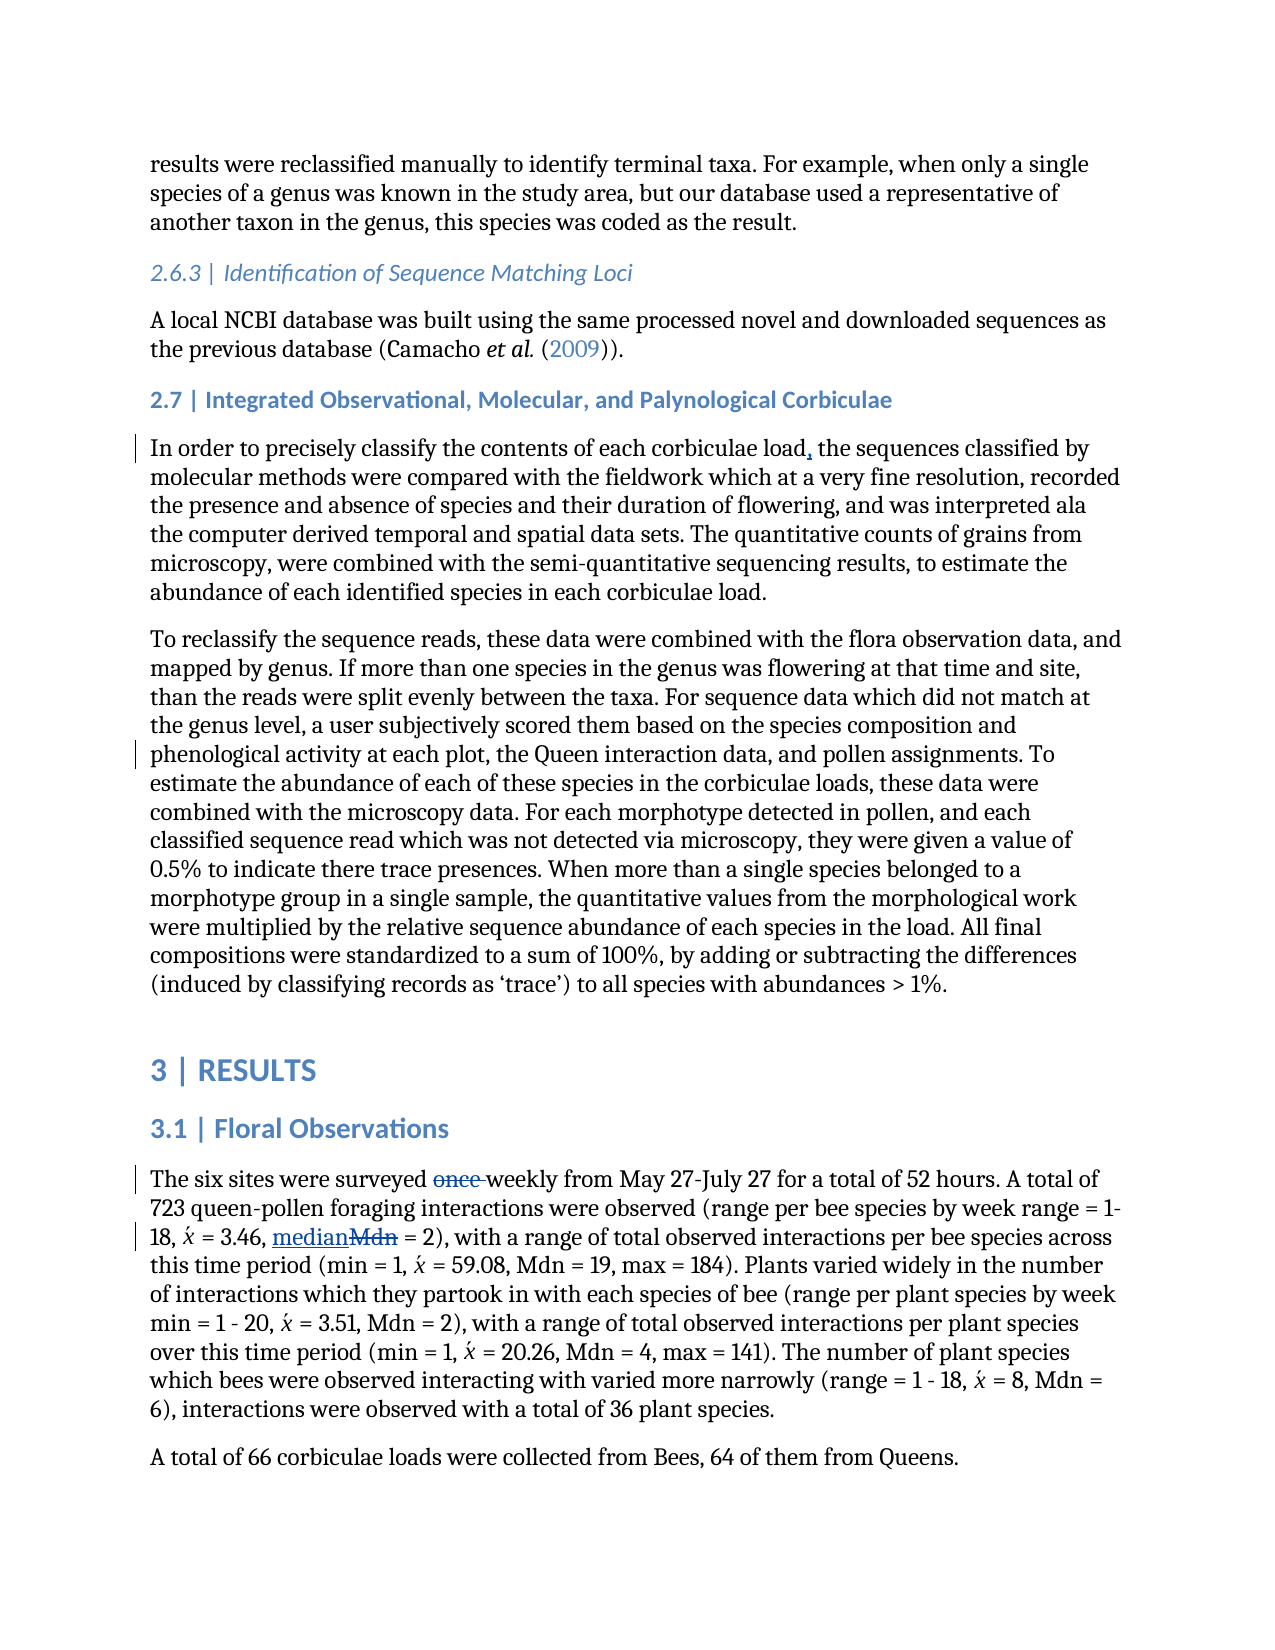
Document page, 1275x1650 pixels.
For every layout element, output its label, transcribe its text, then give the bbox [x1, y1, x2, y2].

text A total of 66 corbiculae loads were collected from Bees, 64 of them from Queens. [150, 1442, 1125, 1471]
text A local NCBI database was built using the same processed novel and downloaded sequences as the previous database (Camacho et al. (2009)). [150, 306, 1125, 364]
text The six sites were surveyed weekly from May 27-July 27 for a total of 52 hours. A total of 723 queen-pollen foraging interactions were observed (range per bee species by week range = 1-18, = 3.46, = 2), with a range of total observed interactions per bee species across this time period (min = 1, = 59.08, Mdn = 19, max = 184). Plants varied widely in the number of interactions which they partook in with each species of bee (range per plant species by week min = 1 - 20, = 3.51, Mdn = 2), with a range of total observed interactions per plant species over this time period (min = 1, = 20.26, Mdn = 4, max = 141). The number of plant species which bees were observed interacting with varied more narrowly (range = 1 - 18, = 8, Mdn = 6), interactions were observed with a total of 36 plant species. [150, 1165, 1125, 1424]
text In order to precisely classify the contents of each corbiculae load the sequences classified by molecular methods were compared with the fieldwork which at a very fine resolution, recorded the presence and absence of species and their duration of flowering, and was interpreted ala the computer derived temporal and spatial data sets. The quantitative counts of grains from microscopy, were combined with the semi-quantitative sequencing results, to estimate the abundance of each identified species in each corbiculae load. [150, 434, 1125, 606]
text To reclassify the sequence reads, these data were combined with the flora observation data, and mapped by genus. If more than one species in the genus was flowering at that time and site, than the reads were split evenly between the taxa. For sequence data which did not match at the genus level, a user subjectively scored them based on the species composition and phenological activity at each plot, the Queen interaction data, and pollen assignments. To estimate the abundance of each of these species in the corbiculae loads, these data were combined with the microscopy data. For each morphotype detected in pollen, and each classified sequence read which was not detected via microscopy, they were given a value of 0.5% to indicate there trace presences. When more than a single species belonged to a morphotype group in a single sample, the quantitative values from the morphological work were multiplied by the relative sequence abundance of each species in the load. All final compositions were standardized to a sum of 100%, by adding or subtracting the differences (induced by classifying records as ‘trace’) to all species with abundances > 1%. [150, 625, 1125, 999]
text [150, 150, 1125, 236]
subtitle 2.6.3 | Identification of Sequence Matching Loci [150, 257, 1125, 288]
subtitle 3.1 | Floral Observations [150, 1111, 1125, 1146]
subtitle 3 | RESULTS [150, 1049, 1125, 1090]
subtitle 2.7 | Integrated Observational, Molecular, and Palynological Corbiculae [150, 385, 1125, 415]
